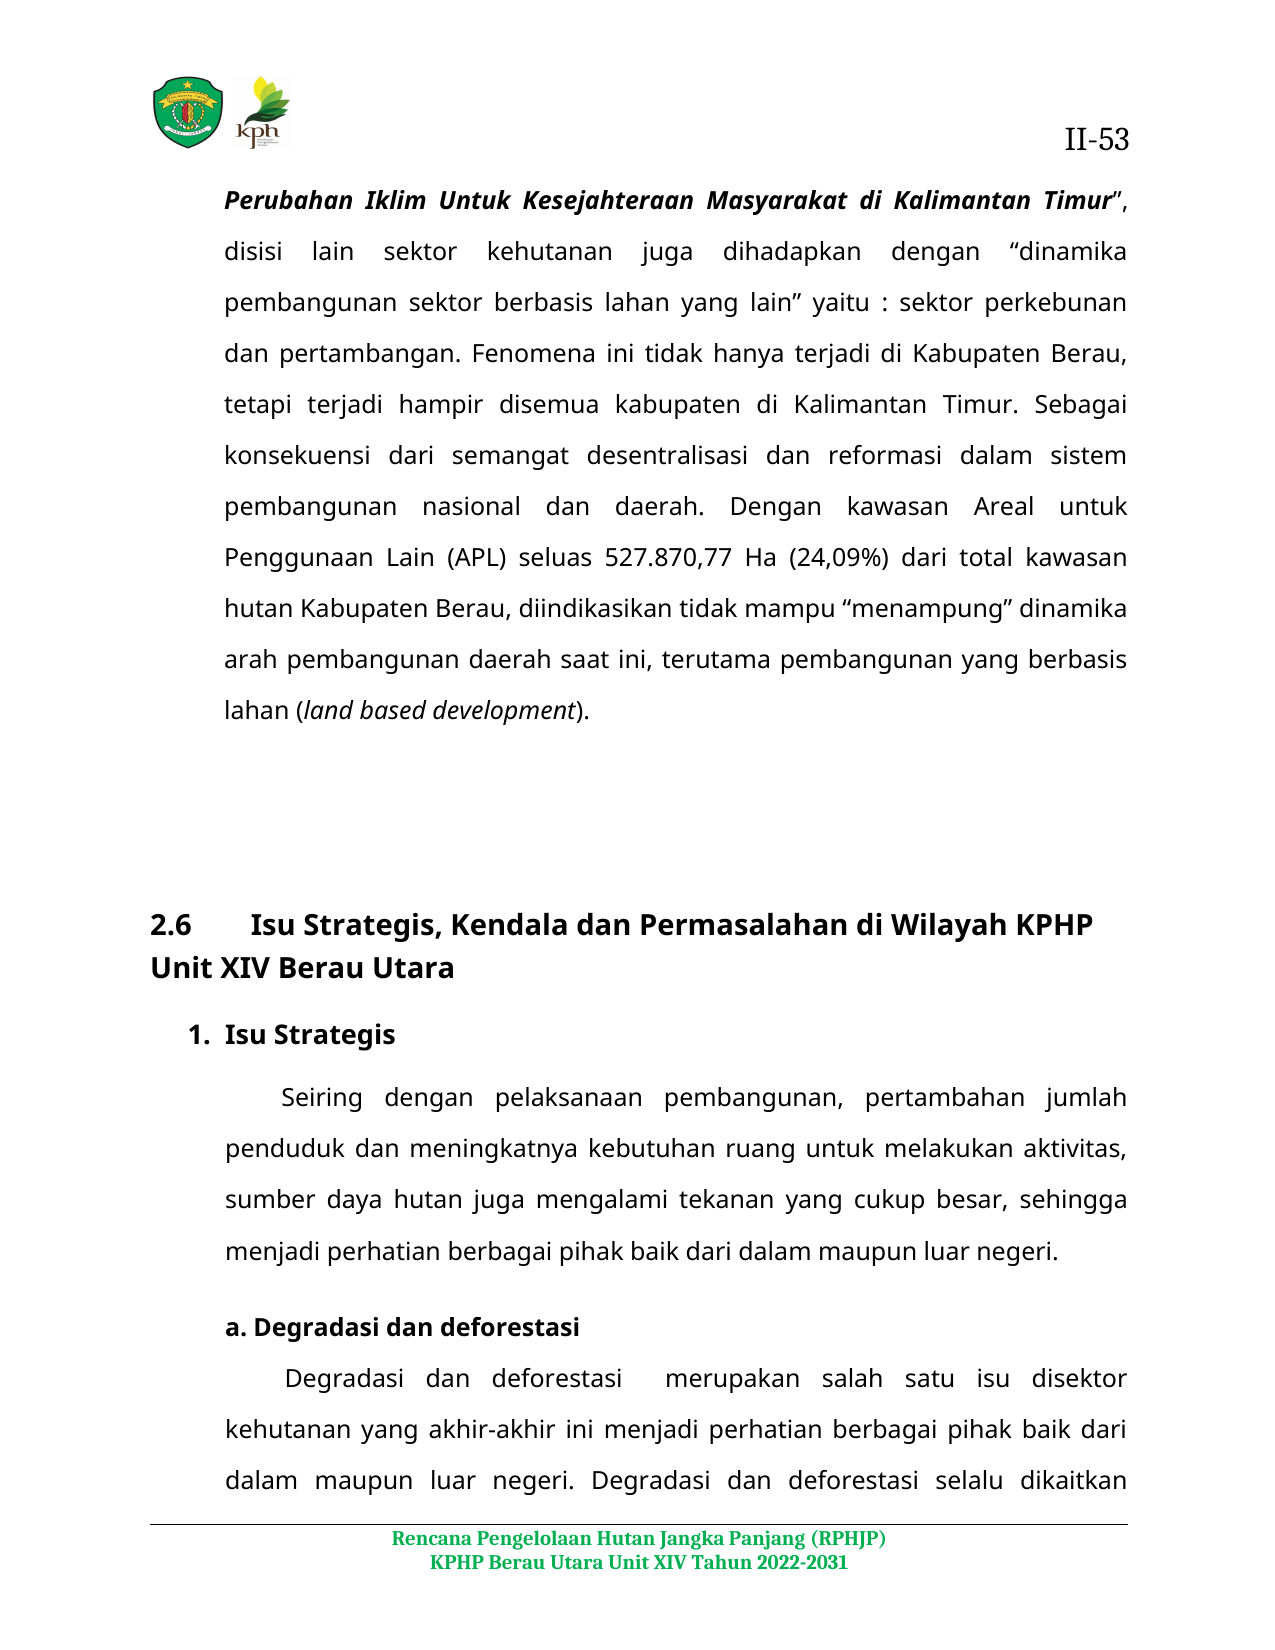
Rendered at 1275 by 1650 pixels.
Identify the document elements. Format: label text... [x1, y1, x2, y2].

text Seiring dengan pelaksanaan pembangunan, pertambahan jumlah penduduk dan meningkatnya kebutuhan ruang untuk melakukan aktivitas, sumber daya hutan juga mengalami tekanan yang cukup besar, sehingga menjadi perhatian berbagai pihak baik dari dalam maupun luar negeri. [225, 1080, 1128, 1267]
subtitle Isu Strategis [187, 1015, 1125, 1052]
picture [150, 75, 226, 151]
subtitle 2.6 Isu Strategis, Kendala dan Permasalahan di Wilayah KPHP Unit XIV Berau Utara [150, 904, 1125, 987]
list Degradasi dan deforestasi [225, 1309, 1128, 1343]
picture [232, 75, 293, 150]
